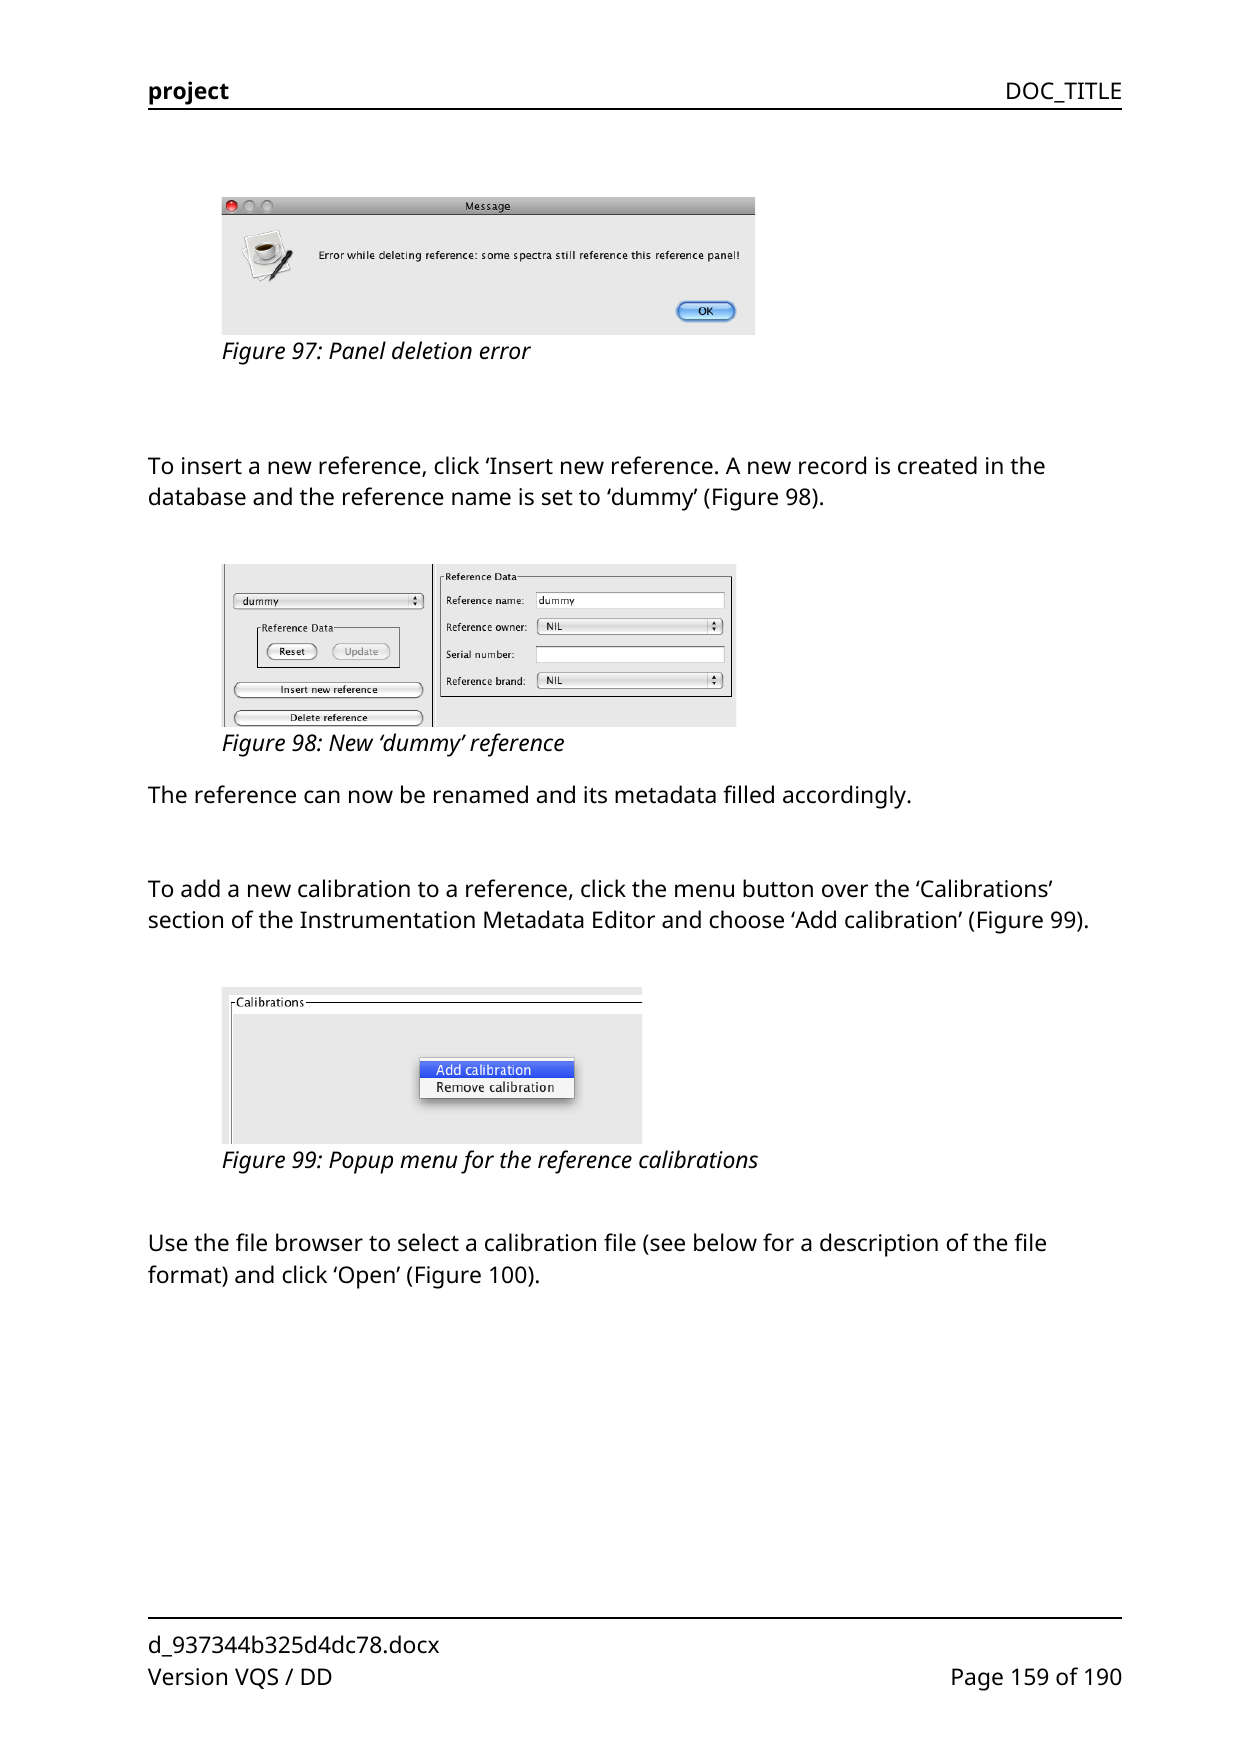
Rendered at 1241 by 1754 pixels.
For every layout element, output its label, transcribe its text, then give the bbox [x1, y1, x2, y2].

text The reference can now be renamed and its metadata filled accordingly. [148, 779, 1122, 810]
picture [221, 564, 737, 727]
picture [221, 987, 643, 1144]
picture [221, 197, 756, 335]
